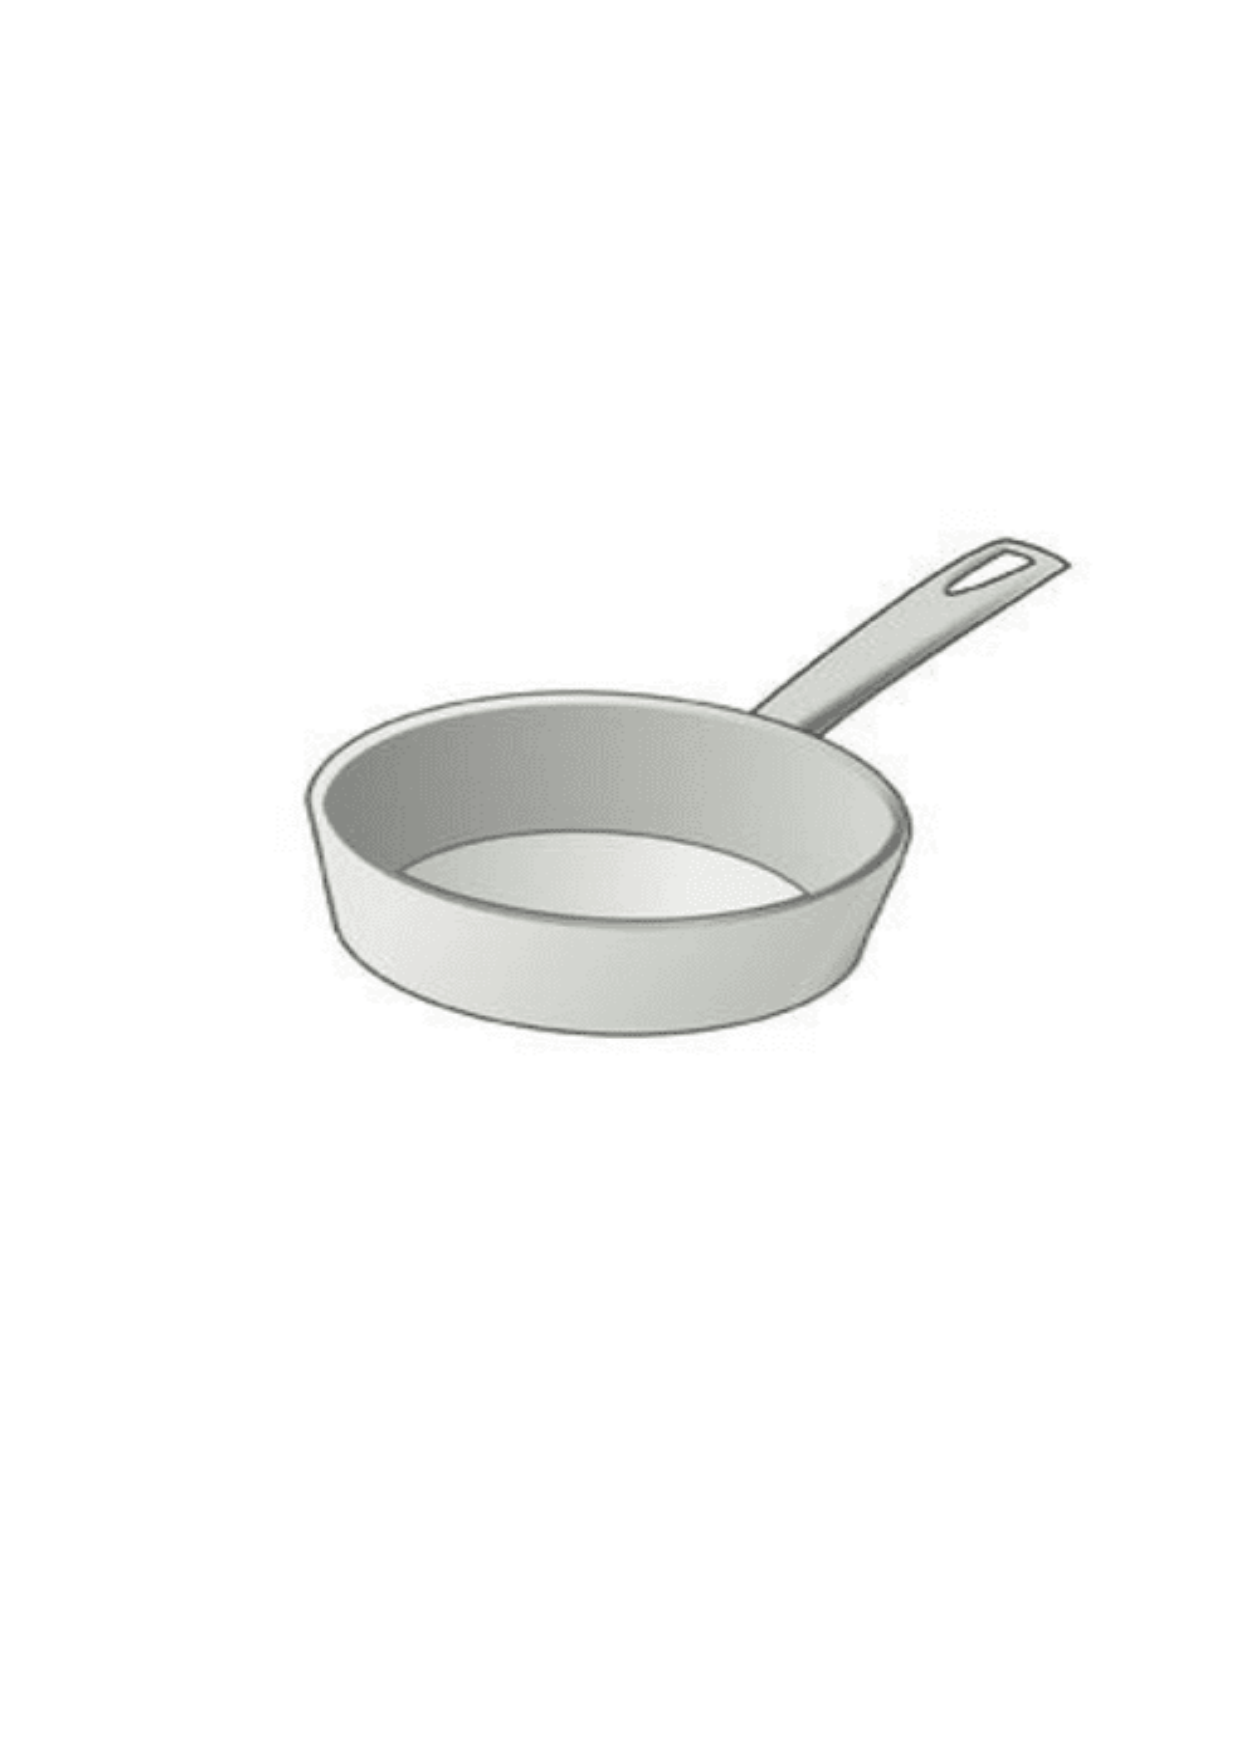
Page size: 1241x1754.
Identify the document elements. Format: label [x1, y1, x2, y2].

picture [169, 485, 1100, 1068]
